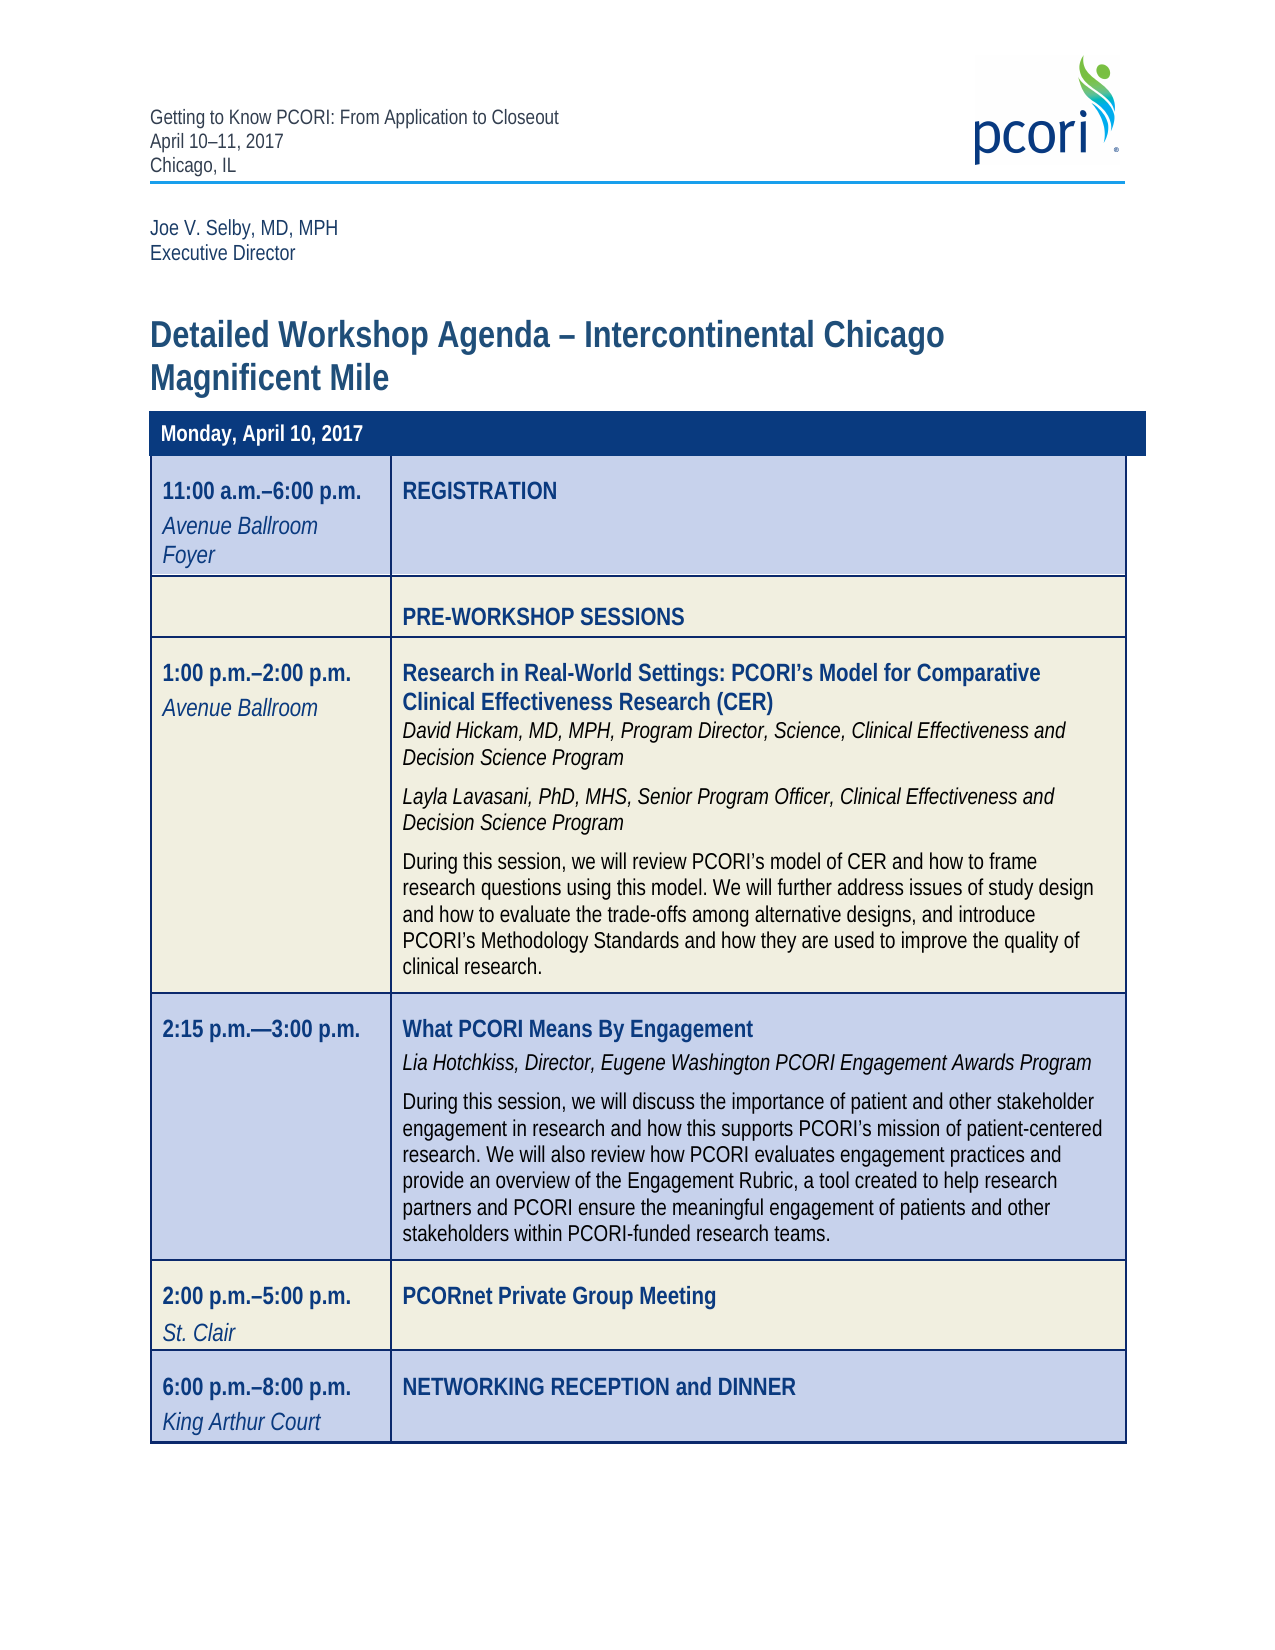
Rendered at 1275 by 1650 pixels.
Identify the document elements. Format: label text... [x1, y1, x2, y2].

table_cell 2:00 p.m.–5:00 p.m. St. Clair [152, 1261, 390, 1349]
table_cell PRE-WORKSHOP SESSIONS [392, 577, 1125, 636]
table_cell NETWORKING RECEPTION and DINNER [392, 1351, 1125, 1441]
table_cell PCORnet Private Group Meeting [392, 1261, 1125, 1349]
table_header 11:00 a.m.–6:00 p.m. Avenue Ballroom Foyer [152, 456, 390, 574]
table_cell Research in Real-World Settings: PCORI’s Model for Comparative Clinical Effectiveness Research (CER) David Hickam, MD, MPH, Program Director, Science, Clinical Effectiveness and Decision Science Program Layla Lavasani, PhD, MHS, Senior Program Officer, Clinical Effectiveness and Decision Science Program During this session, we will review PCORI’s model of CER and how to frame research questions using this model. We will further address issues of study design and how to evaluate the trade-offs among alternative designs, and introduce PCORI’s Methodology Standards and how they are used to improve the quality of clinical research. [392, 638, 1125, 992]
subtitle Detailed Workshop Agenda – Intercontinental Chicago Magnificent Mile [150, 312, 1125, 398]
table_cell [152, 577, 390, 636]
table_header Monday, April 10, 2017 [151, 412, 1144, 455]
text Joe V. Selby, MD, MPH Executive Director [150, 215, 1125, 265]
picture [975, 55, 1121, 165]
table_header REGISTRATION [392, 456, 1125, 574]
table_cell 6:00 p.m.–8:00 p.m. King Arthur Court [152, 1351, 390, 1441]
table_cell 1:00 p.m.–2:00 p.m. Avenue Ballroom [152, 638, 390, 992]
table_cell 2:15 p.m.—3:00 p.m. [152, 994, 390, 1259]
table_cell What PCORI Means By Engagement Lia Hotchkiss, Director, Eugene Washington PCORI Engagement Awards Program During this session, we will discuss the importance of patient and other stakeholder engagement in research and how this supports PCORI’s mission of patient-centered research. We will also review how PCORI evaluates engagement practices and provide an overview of the Engagement Rubric, a tool created to help research partners and PCORI ensure the meaningful engagement of patients and other stakeholders within PCORI-funded research teams. [392, 994, 1125, 1259]
